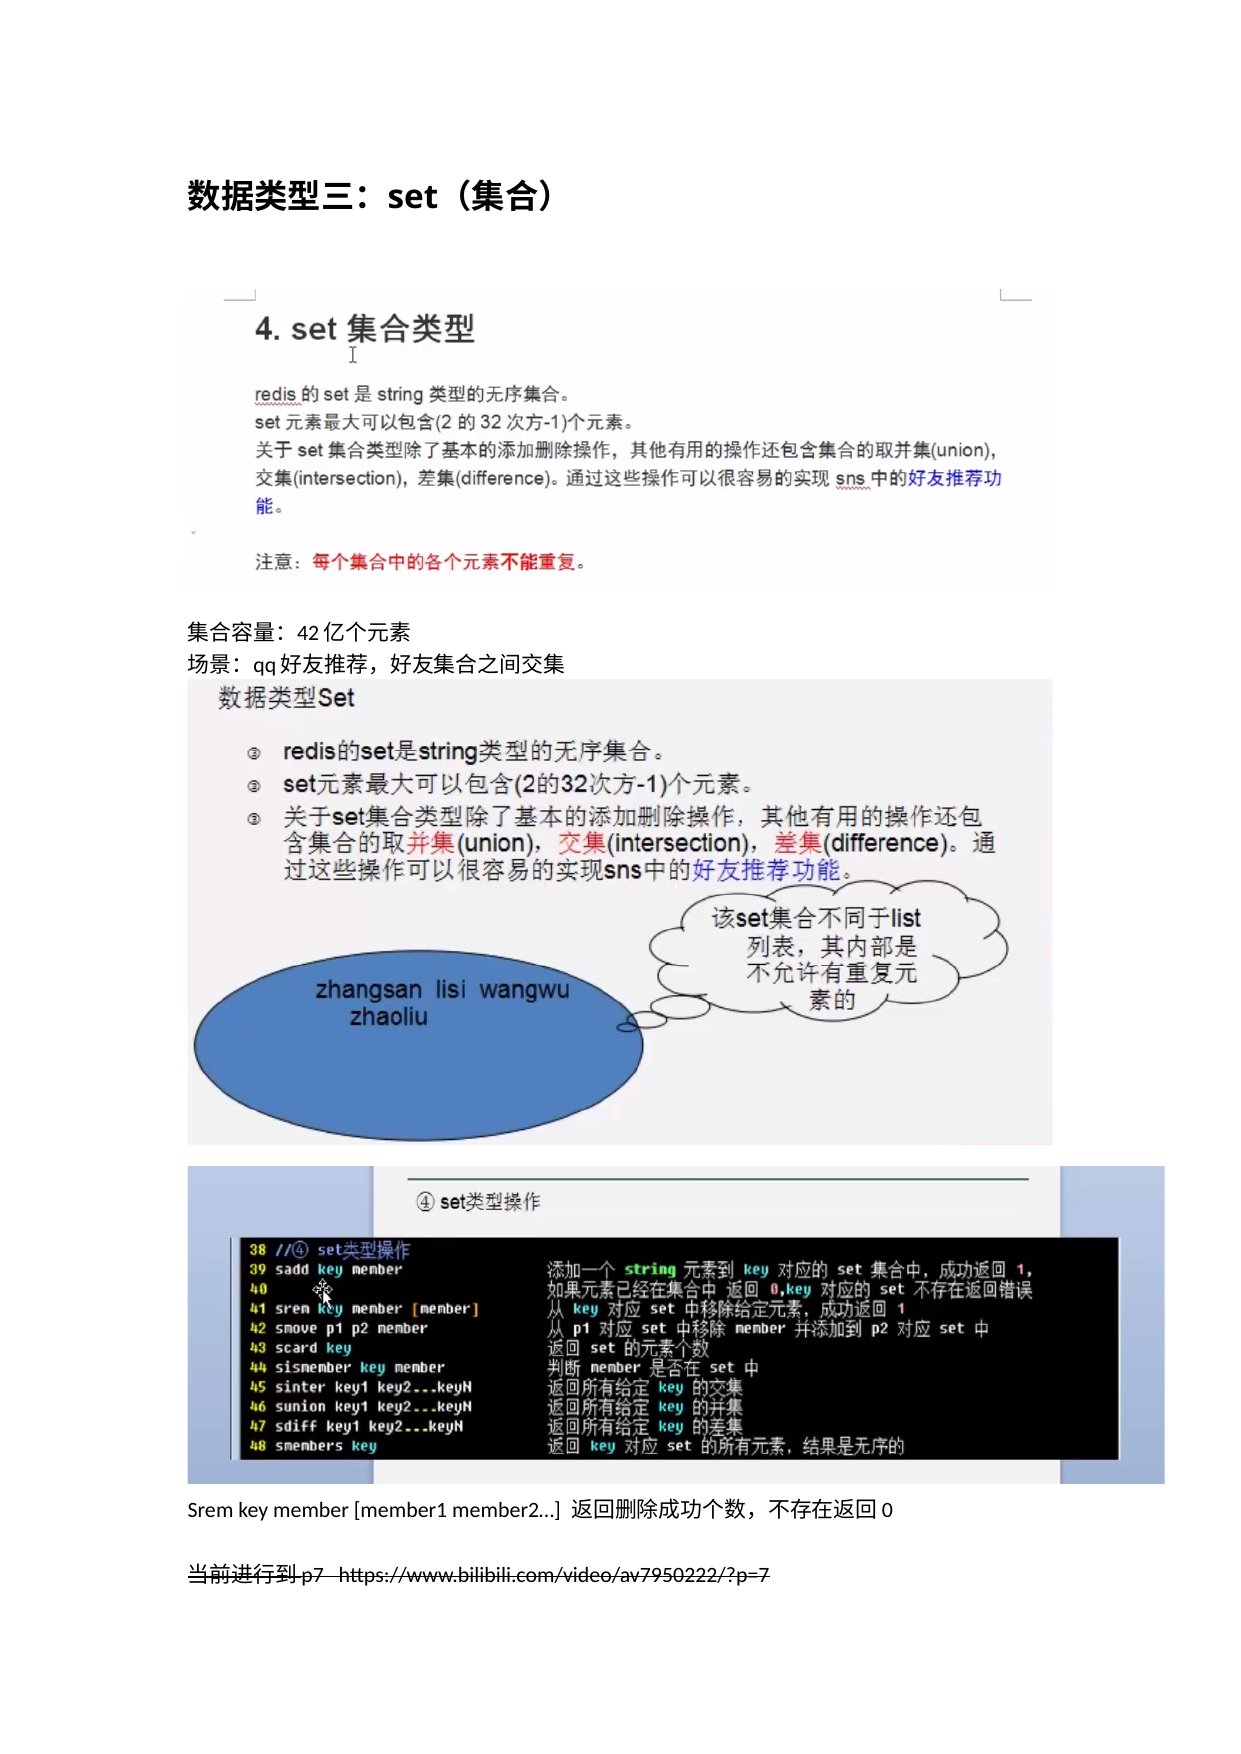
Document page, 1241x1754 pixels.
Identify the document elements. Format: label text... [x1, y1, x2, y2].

picture [187, 289, 1053, 593]
picture [187, 1166, 1165, 1484]
text 当前进行到p7 https://www.bilibili.com/video/av7950222/?p=7 [187, 1557, 1053, 1589]
text 场景：qq好友推荐，好友集合之间交集 [187, 647, 1053, 679]
text Srem key member [member1 member2…] 返回删除成功个数，不存在返回0 [187, 1492, 1053, 1524]
picture [187, 679, 1053, 1145]
subtitle 数据类型三：set（集合） [187, 162, 1053, 227]
text 集合容量：42亿个元素 [187, 614, 1053, 647]
